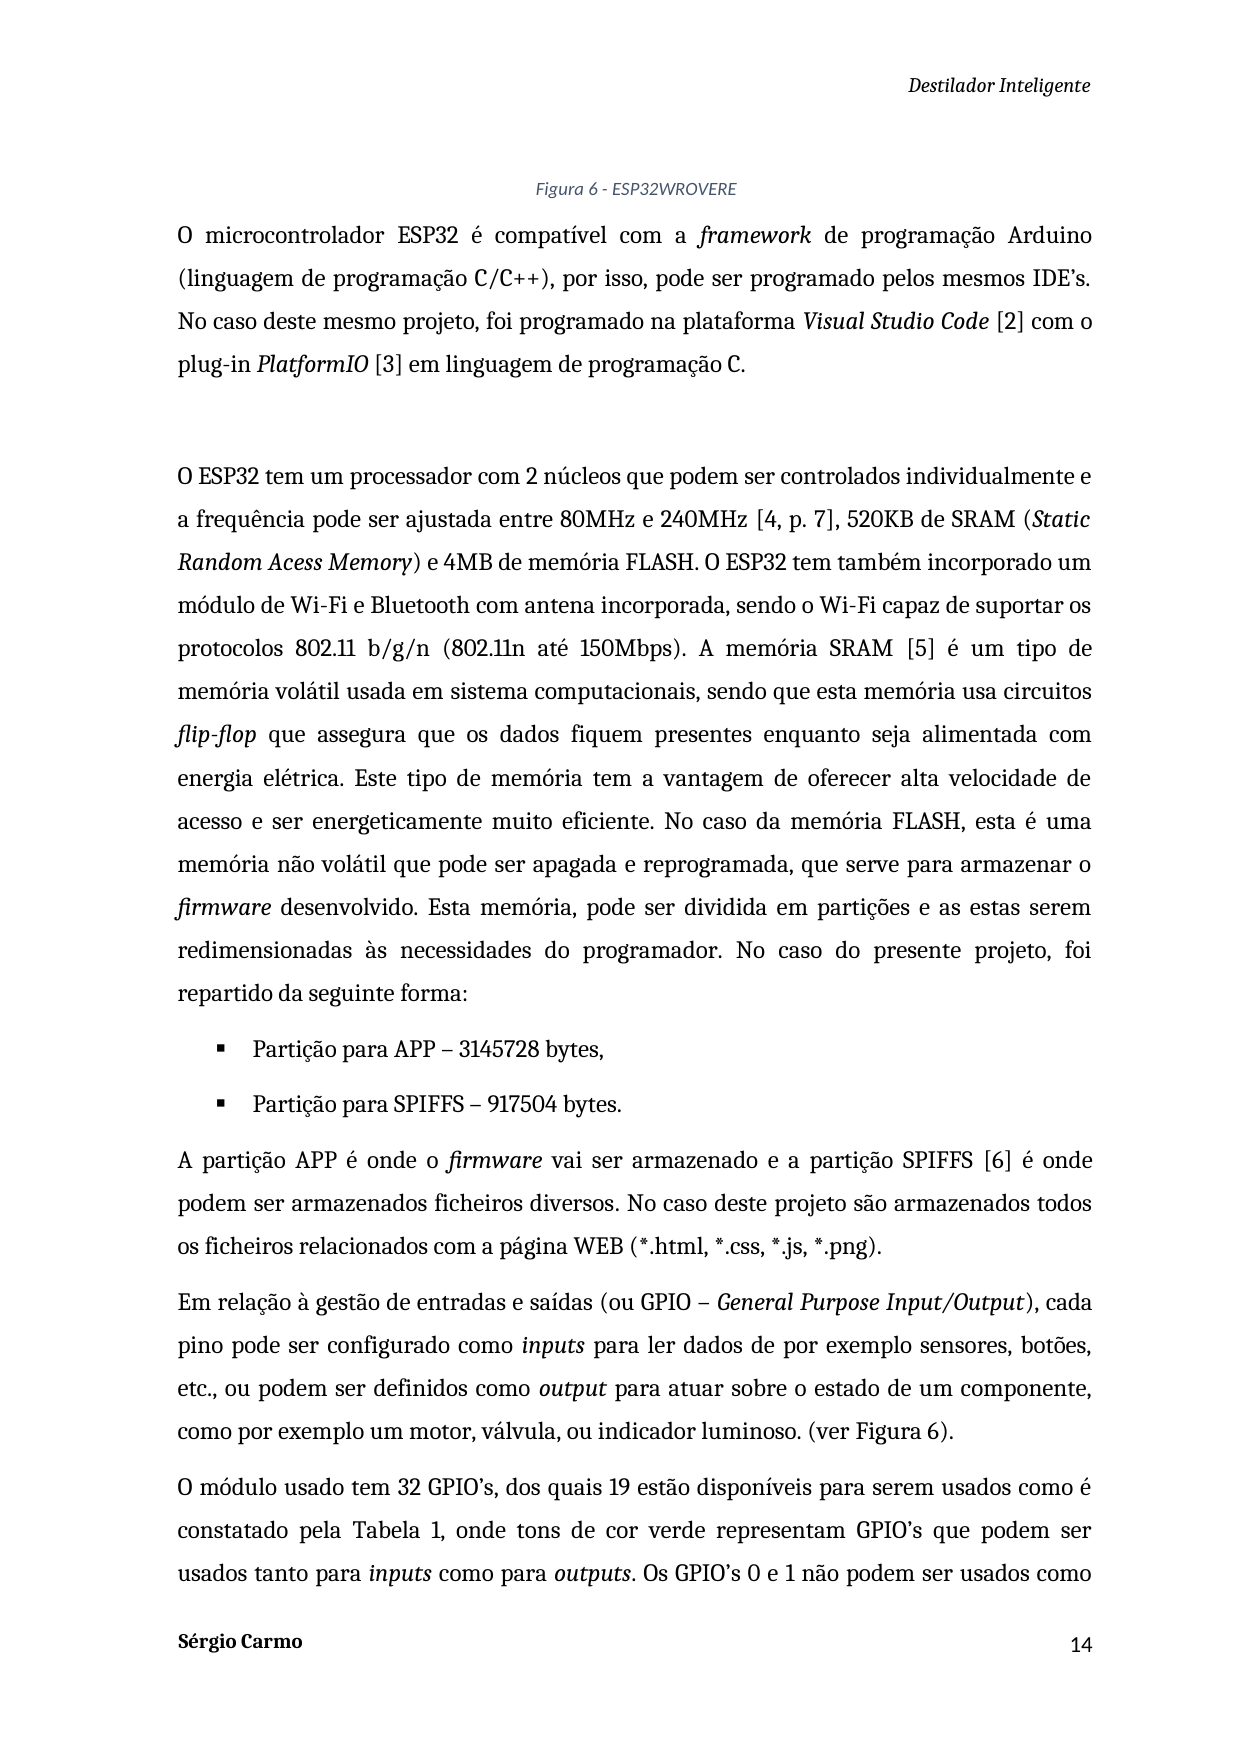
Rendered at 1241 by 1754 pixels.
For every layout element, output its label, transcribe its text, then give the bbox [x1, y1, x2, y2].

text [177, 1473, 1092, 1588]
text A partição APP é onde o firmware vai ser armazenado e a partição SPIFFS é onde podem ser armazenados ficheiros diversos. No caso deste projeto são armazenados todos os ficheiros relacionados com a página WEB (*.html, *.css, *.js, *.png). [177, 1146, 1092, 1261]
text O ESP32 tem um processador com 2 núcleos que podem ser controlados individualmente e a frequência pode ser ajustada entre 80MHz e 240MHz, 520KB de SRAM (Static Random Acess Memory) e 4MB de memória FLASH. O ESP32 tem também incorporado um módulo de Wi-Fi e Bluetooth com antena incorporada, sendo o Wi-Fi capaz de suportar os protocolos 802.11 b/g/n (802.11n até 150Mbps). A memória SRAM é um tipo de memória volátil usada em sistema computacionais, sendo que esta memória usa circuitos flip-flop que assegura que os dados fiquem presentes enquanto seja alimentada com energia elétrica. Este tipo de memória tem a vantagem de oferecer alta velocidade de acesso e ser energeticamente muito eficiente. No caso da memória FLASH, esta é uma memória não volátil que pode ser apagada e reprogramada, que serve para armazenar o firmware desenvolvido. Esta memória, pode ser dividida em partições e as estas serem redimensionadas às necessidades do programador. No caso do presente projeto, foi repartido da seguinte forma: [177, 462, 1092, 1008]
list Partição para SPIFFS – 917504 bytes. [215, 1090, 1092, 1119]
text O microcontrolador ESP32 é compatível com a framework de programação Arduino (linguagem de programação C/C++), por isso, pode ser programado pelos mesmos IDE’s. No caso deste mesmo projeto, foi programado na plataforma Visual Studio Code com o plug-in PlatformIO em linguagem de programação C. [177, 221, 1092, 379]
list Partição para APP – 3145728 bytes, [215, 1035, 1092, 1063]
text Em relação à gestão de entradas e saídas (ou GPIO – General Purpose Input/Output), cada pino pode ser configurado como inputs para ler dados de por exemplo sensores, botões, etc., ou podem ser definidos como output para atuar sobre o estado de um componente, como por exemplo um motor, válvula, ou indicador luminoso. (ver Figura 6). [177, 1288, 1092, 1446]
text Figura 6 - ESP32­WROVER­E [177, 177, 1092, 200]
